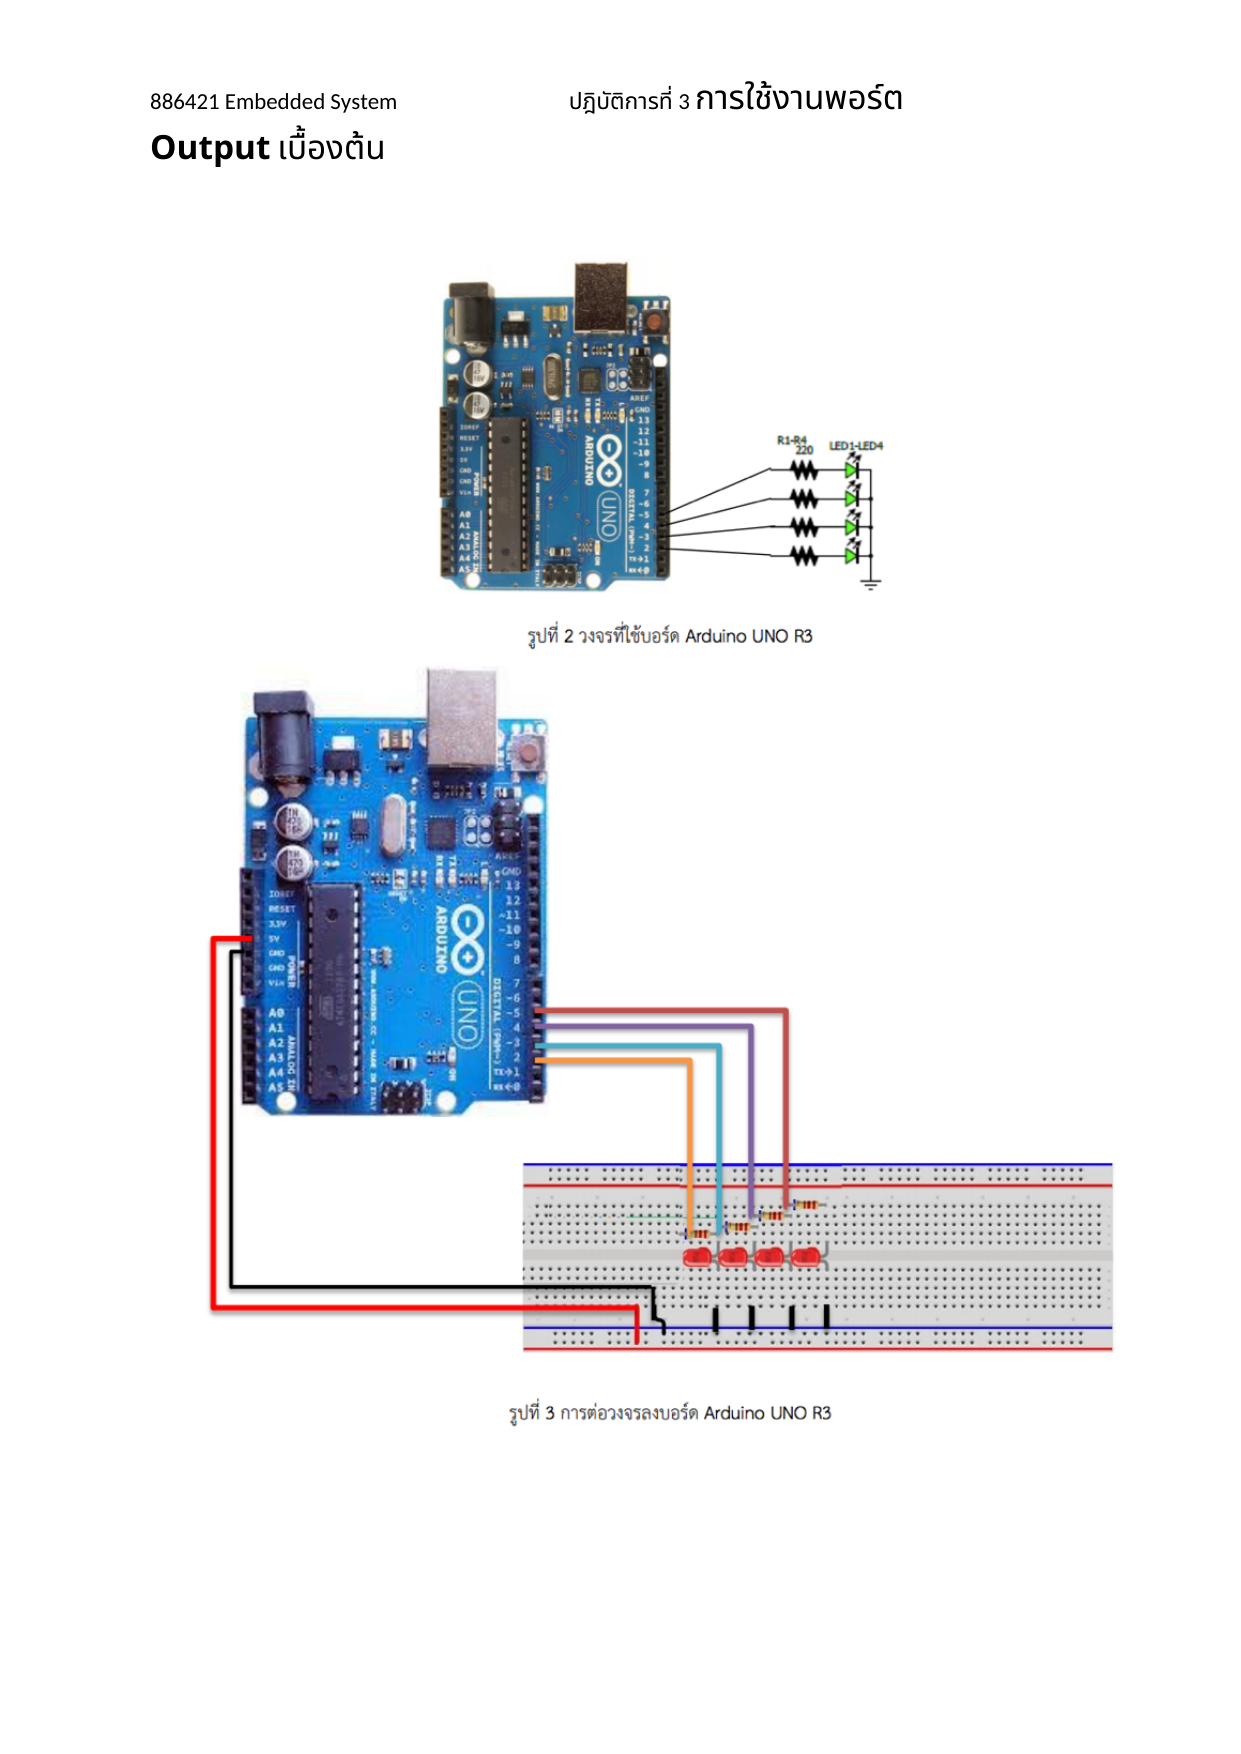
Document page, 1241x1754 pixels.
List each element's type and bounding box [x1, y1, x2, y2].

picture [150, 202, 1186, 1585]
